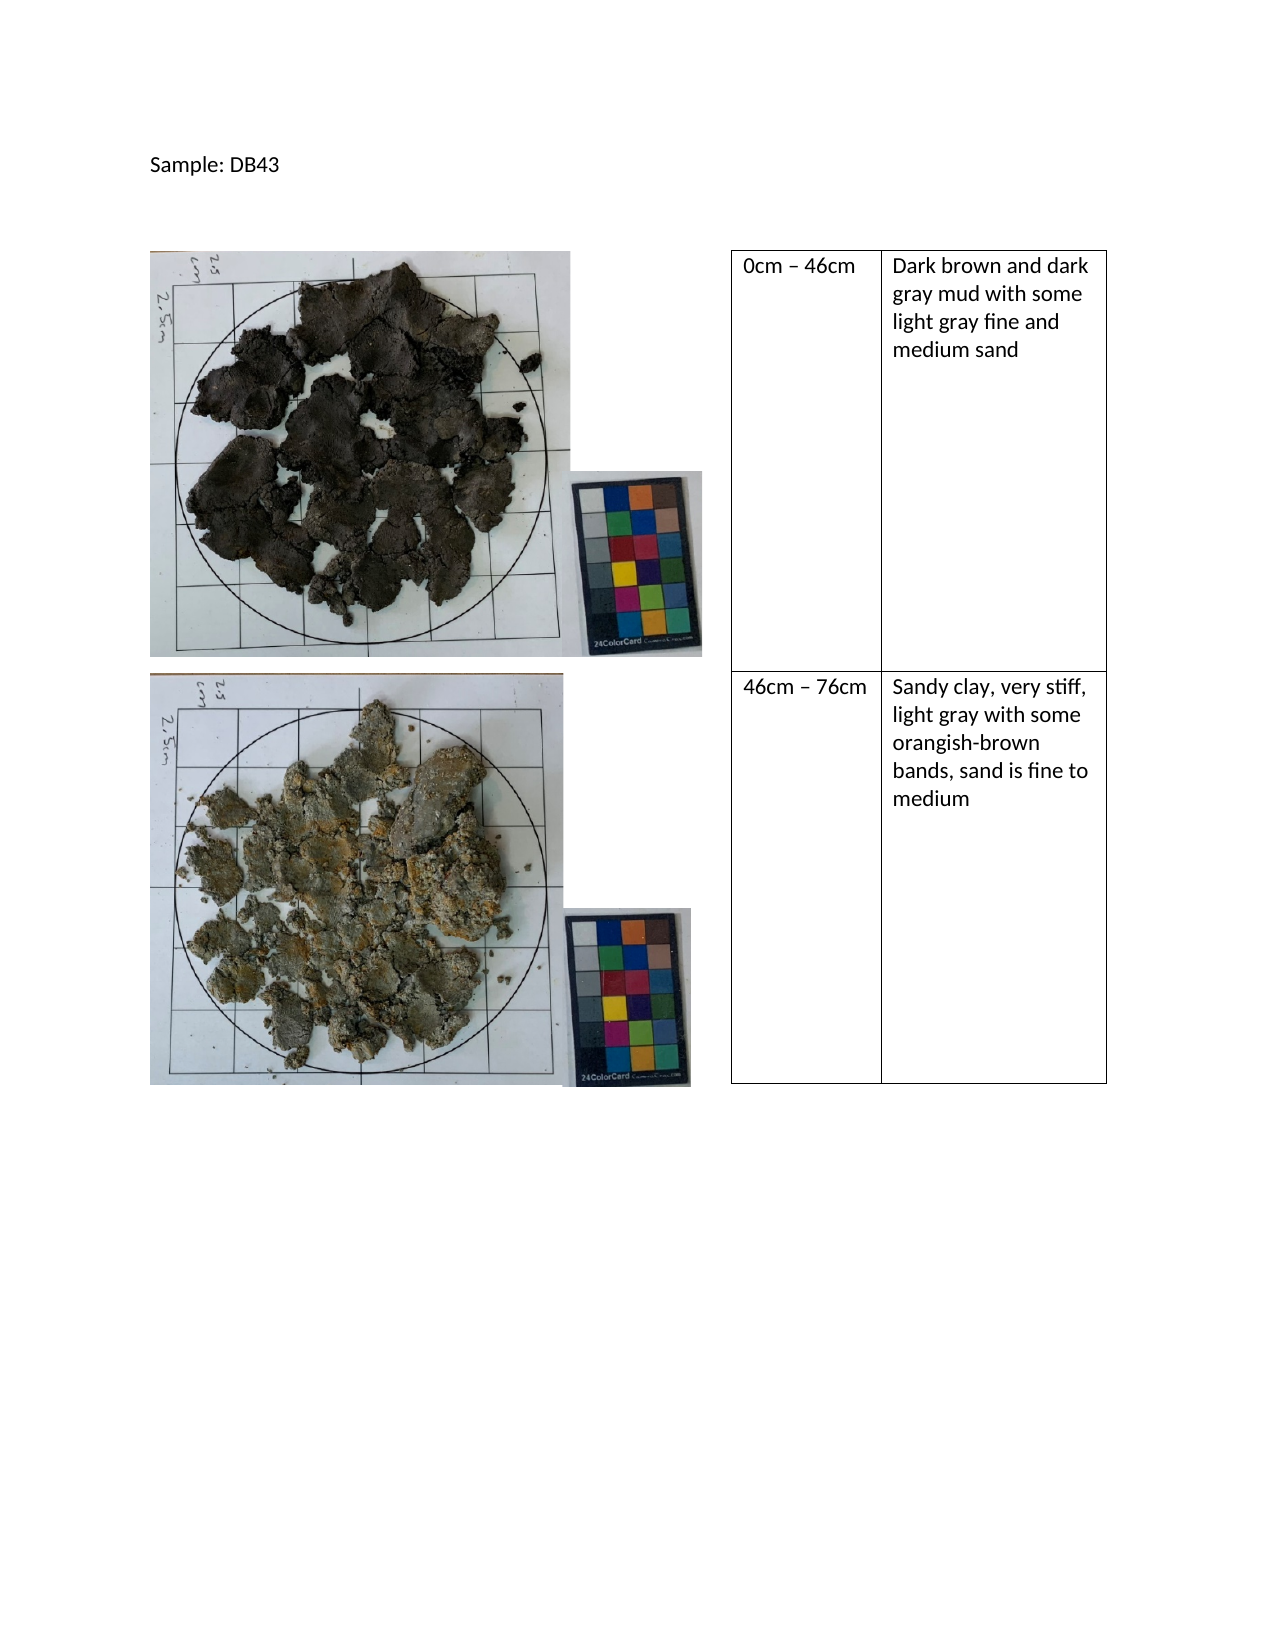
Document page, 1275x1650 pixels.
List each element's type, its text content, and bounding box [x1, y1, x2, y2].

picture [150, 673, 691, 1087]
text Sample: DB43 [150, 150, 1125, 178]
table_header 0cm – 46cm [732, 251, 881, 671]
table_header Dark brown and dark gray mud with some light gray fine and medium sand [882, 251, 1106, 671]
picture [150, 251, 703, 657]
table_cell 46cm – 76cm [732, 672, 881, 1082]
table_cell Sandy clay, very stiff, light gray with some orangish-brown bands, sand is fine to medium [882, 672, 1106, 1082]
